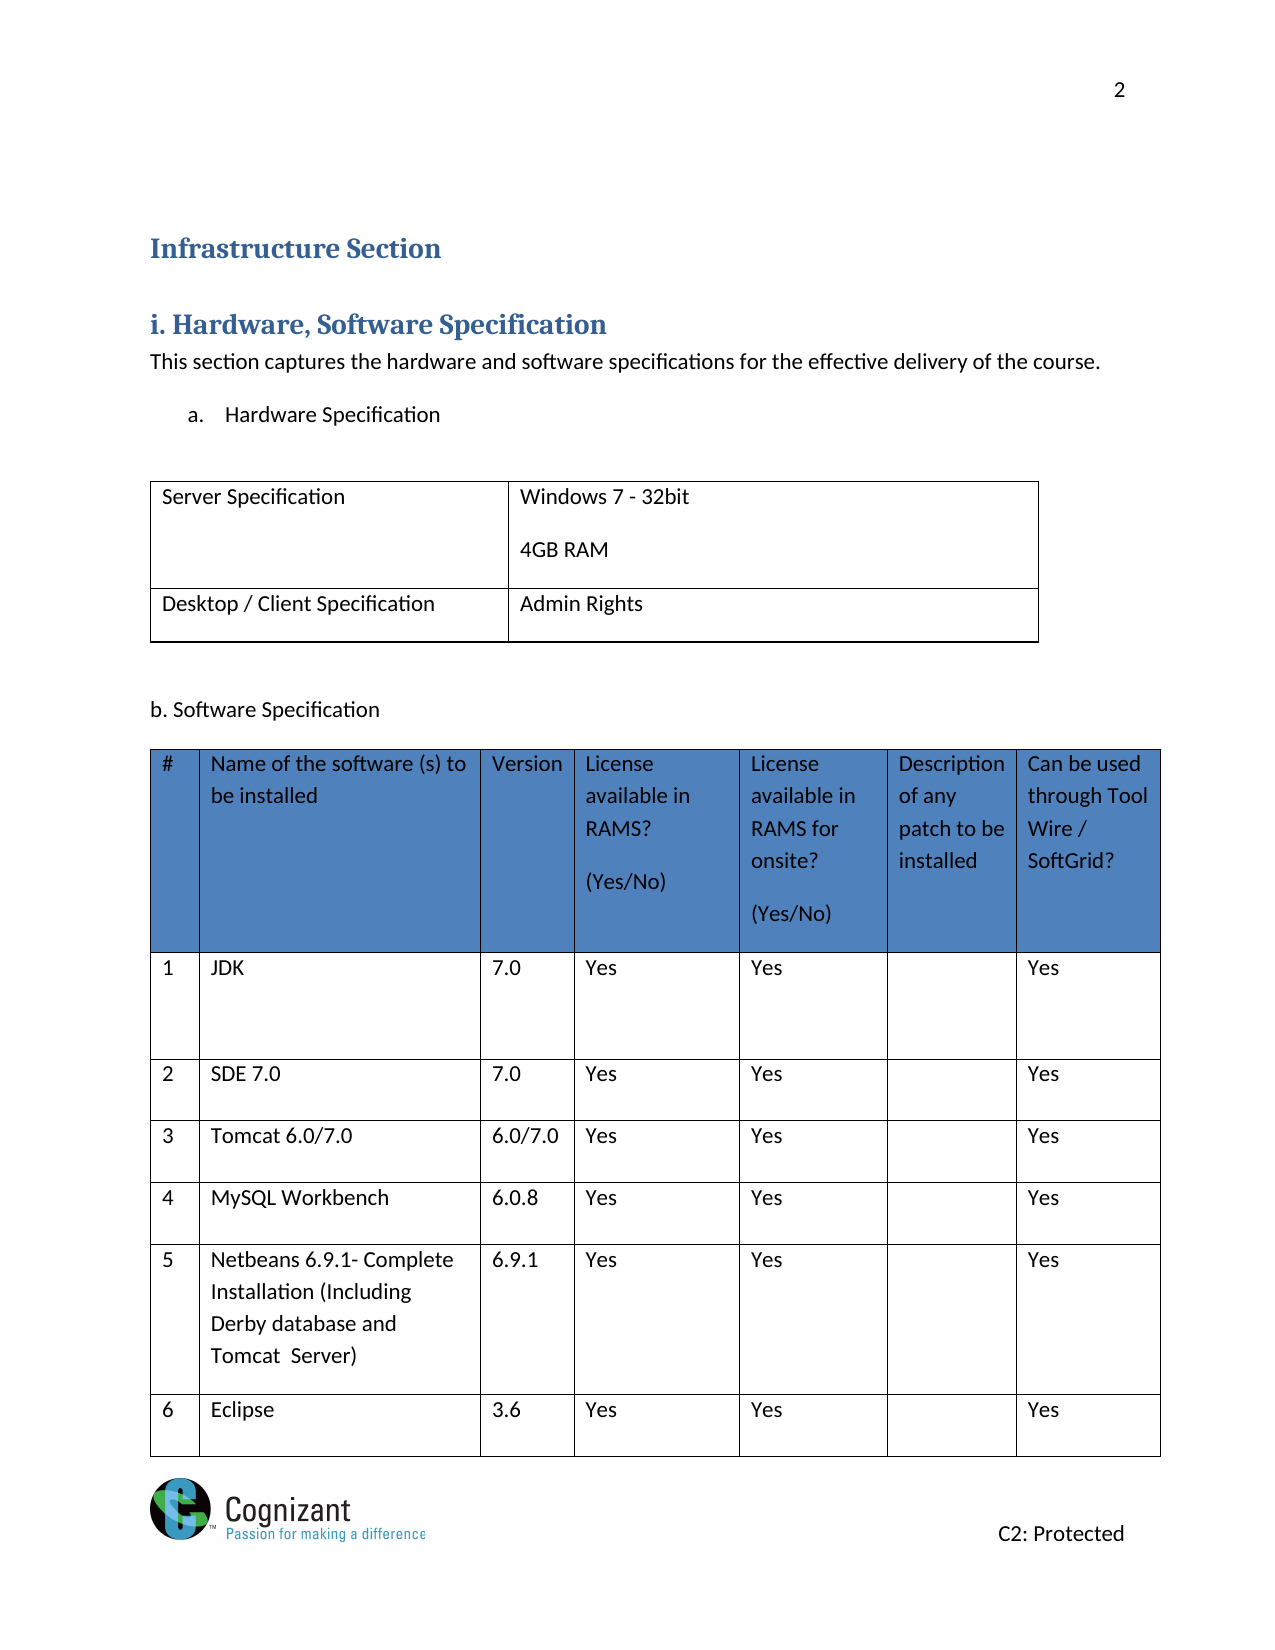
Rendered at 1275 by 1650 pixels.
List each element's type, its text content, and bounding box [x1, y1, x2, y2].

table_cell Tomcat 6.0/7.0 [200, 1121, 480, 1182]
table_cell Yes [575, 953, 739, 1058]
table_header Can be used through Tool Wire / SoftGrid? [1017, 750, 1160, 952]
text b. Software Specification [150, 695, 1125, 723]
table_cell 4 [151, 1183, 199, 1244]
table_cell Desktop / Client Specification [151, 589, 508, 641]
table_cell Yes [575, 1121, 739, 1182]
table_cell Yes [740, 1121, 887, 1182]
table_cell Yes [740, 1183, 887, 1244]
table_cell 6 [151, 1395, 199, 1456]
table_cell Yes [575, 1183, 739, 1244]
table_cell 6.9.1 [481, 1245, 574, 1394]
table_cell 7.0 [481, 953, 574, 1058]
table_cell [888, 1395, 1016, 1456]
table_header Version [481, 750, 574, 952]
table_cell Yes [575, 1060, 739, 1120]
table_cell 2 [151, 1060, 199, 1120]
table_cell Yes [1017, 1060, 1160, 1120]
table_cell Yes [740, 1395, 887, 1456]
table_header License available in RAMS for onsite? (Yes/No) [740, 750, 887, 952]
text This section captures the hardware and software specifications for the effective delivery of the course. [150, 347, 1125, 375]
table_cell Yes [740, 1245, 887, 1394]
picture [150, 1478, 426, 1542]
table_header Server Specification [151, 482, 508, 588]
table_cell 6.0/7.0 [481, 1121, 574, 1182]
table_cell Yes [575, 1395, 739, 1456]
table_cell [888, 953, 1016, 1058]
table_cell [888, 1060, 1016, 1120]
table_cell 6.0.8 [481, 1183, 574, 1244]
table_cell Yes [740, 953, 887, 1058]
table_cell 3 [151, 1121, 199, 1182]
table_cell Eclipse [200, 1395, 480, 1456]
table_cell [888, 1121, 1016, 1182]
table_cell 3.6 [481, 1395, 574, 1456]
table_cell Netbeans 6.9.1- Complete Installation (Including Derby database and Tomcat Server) [200, 1245, 480, 1394]
table_cell Yes [1017, 1121, 1160, 1182]
table_cell Yes [1017, 1183, 1160, 1244]
table_cell Yes [575, 1245, 739, 1394]
table_cell Yes [1017, 1395, 1160, 1456]
subtitle i. Hardware, Software Specification [150, 308, 1125, 342]
subtitle Infrastructure Section [150, 232, 1125, 266]
table_header Windows 7 - 32bit 4GB RAM [509, 482, 1038, 588]
table_cell Yes [1017, 1245, 1160, 1394]
table_cell Yes [740, 1060, 887, 1120]
table_header # [151, 750, 199, 952]
table_cell MySQL Workbench [200, 1183, 480, 1244]
table_cell Admin Rights [509, 589, 1038, 641]
table_header Name of the software (s) to be installed [200, 750, 480, 952]
table_cell 1 [151, 953, 199, 1058]
table_cell 7.0 [481, 1060, 574, 1120]
list Hardware Specification [187, 400, 1125, 428]
table_cell SDE 7.0 [200, 1060, 480, 1120]
table_cell [888, 1245, 1016, 1394]
table_header Description of any patch to be installed [888, 750, 1016, 952]
table_cell JDK [200, 953, 480, 1058]
table_cell [888, 1183, 1016, 1244]
table_header License available in RAMS? (Yes/No) [575, 750, 739, 952]
table_cell 5 [151, 1245, 199, 1394]
table_cell Yes [1017, 953, 1160, 1058]
